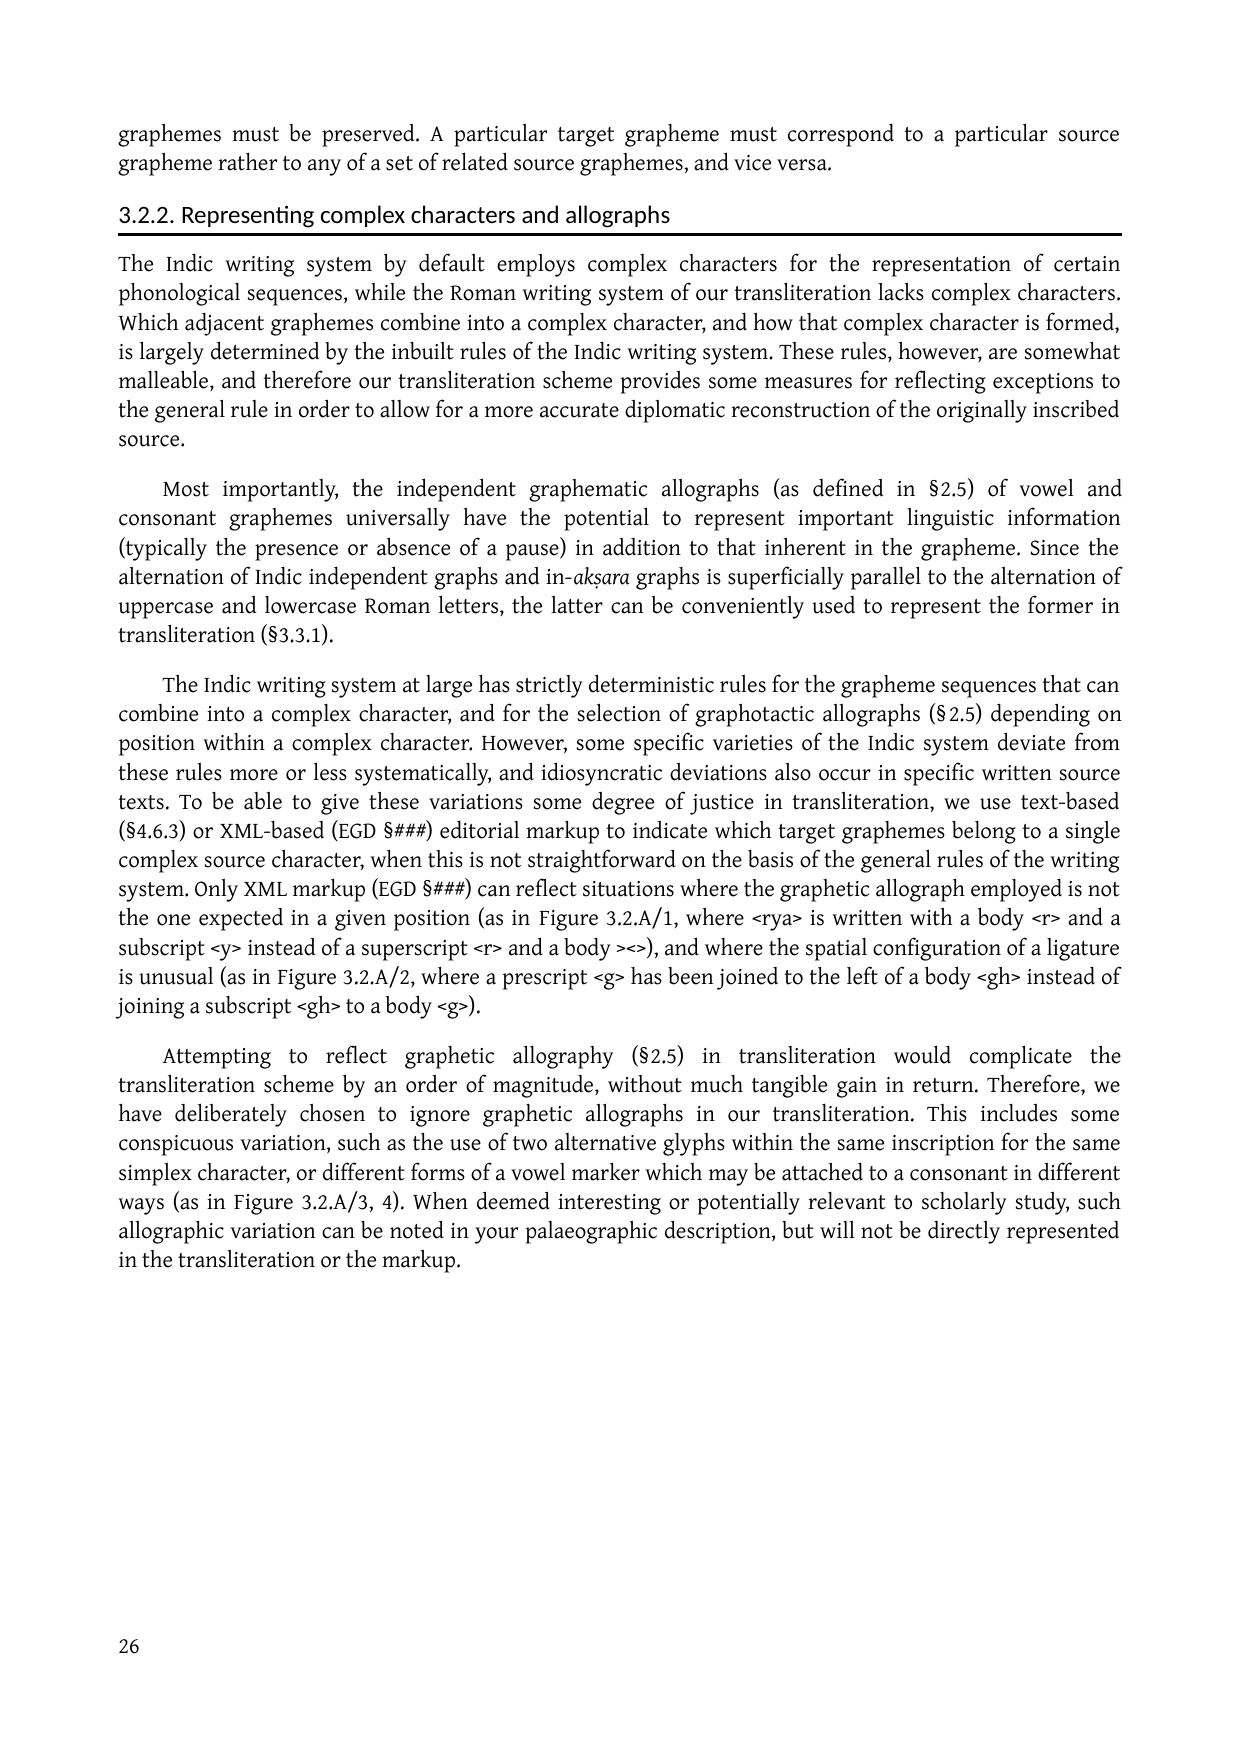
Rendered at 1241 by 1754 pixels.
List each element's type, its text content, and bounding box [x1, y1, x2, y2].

text The Indic writing system by default employs complex characters for the representation of certain phonological sequences, while the Roman writing system of our transliteration lacks complex characters. Which adjacent graphemes combine into a complex character, and how that complex character is formed, is largely determined by the inbuilt rules of the Indic writing system. These rules, however, are somewhat malleable, and therefore our transliteration scheme provides some measures for reflecting exceptions to the general rule in order to allow for a more accurate diplomatic reconstruction of the originally inscribed source. [118, 248, 1122, 452]
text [118, 118, 1122, 176]
text Most importantly, the independent graphematic allographs (as defined in §2.6) of vowel and consonant graphemes universally have the potential to represent important linguistic information (typically the presence or absence of a pause) in addition to that inherent in the grapheme. Since the alternation of Indic independent graphs and in-akṣara graphs is superficially parallel to the alternation of uppercase and lowercase Roman letters, the latter can be conveniently used to represent the former in transliteration (§3.3.1). [118, 473, 1122, 648]
text Attempting to reflect graphetic allography (§2.6) in transliteration would complicate the transliteration scheme by an order of magnitude, without much tangible gain in return. Therefore, we have deliberately chosen to ignore graphetic allographs in our transliteration. This includes some conspicuous variation, such as the use of two alternative glyphs within the same inscription for the same simplex character, or different forms of a vowel marker which may be attached to a consonant in different ways (as in Figure 3.2.A/3, 4). When deemed interesting or potentially relevant to scholarly study, such allographic variation can be noted in your palaeographic description, but will not be directly represented in the transliteration or the markup. [118, 1040, 1122, 1273]
subtitle Representing complex characters and allographs [118, 197, 1122, 233]
text The Indic writing system at large has strictly deterministic rules for the grapheme sequences that can combine into a complex character, and for the selection of graphotactic allographs (§2.6) depending on position within a complex character. However, some specific varieties of the Indic system deviate from these rules more or less systematically, and idiosyncratic deviations also occur in specific written source texts. To be able to give these variations some degree of justice in transliteration, we use text-based (§4.6.3) or XML-based (EGD §###) editorial markup to indicate which target graphemes belong to a single complex source character, when this is not straightforward on the basis of the general rules of the writing system. Only XML markup (EGD §###) can reflect situations where the graphetic allograph employed is not the one expected in a given position (as in Figure 3.2.A/1, where <rya> is written with a body <r> and a subscript <y> instead of a superscript <r> and a body ><>), and where the spatial configuration of a ligature is unusual (as in Figure 3.2.A/2, where a prescript <g> has been joined to the left of a body <gh> instead of joining a subscript <gh> to a body <g>). [118, 669, 1122, 1019]
